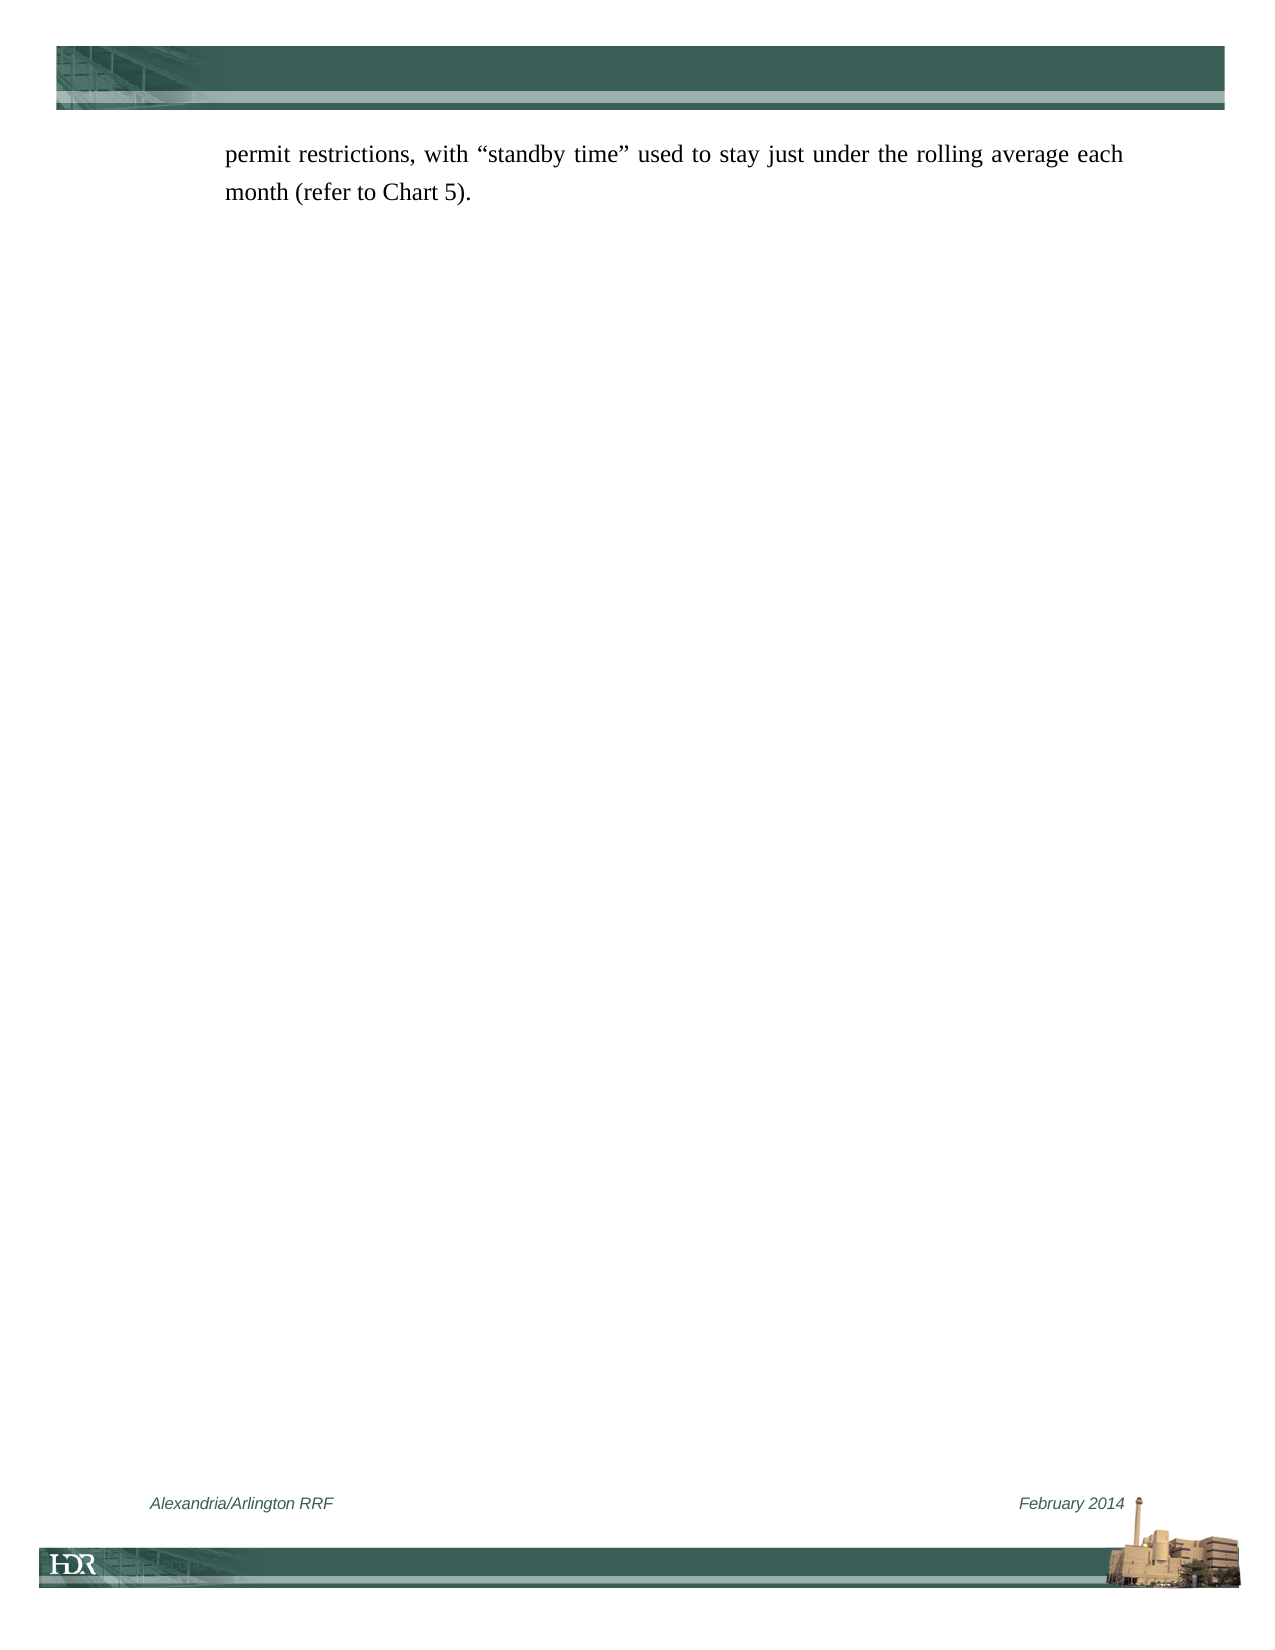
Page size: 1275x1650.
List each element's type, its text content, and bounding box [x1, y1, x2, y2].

picture [56, 45, 1225, 110]
picture [21, 1487, 1253, 1604]
